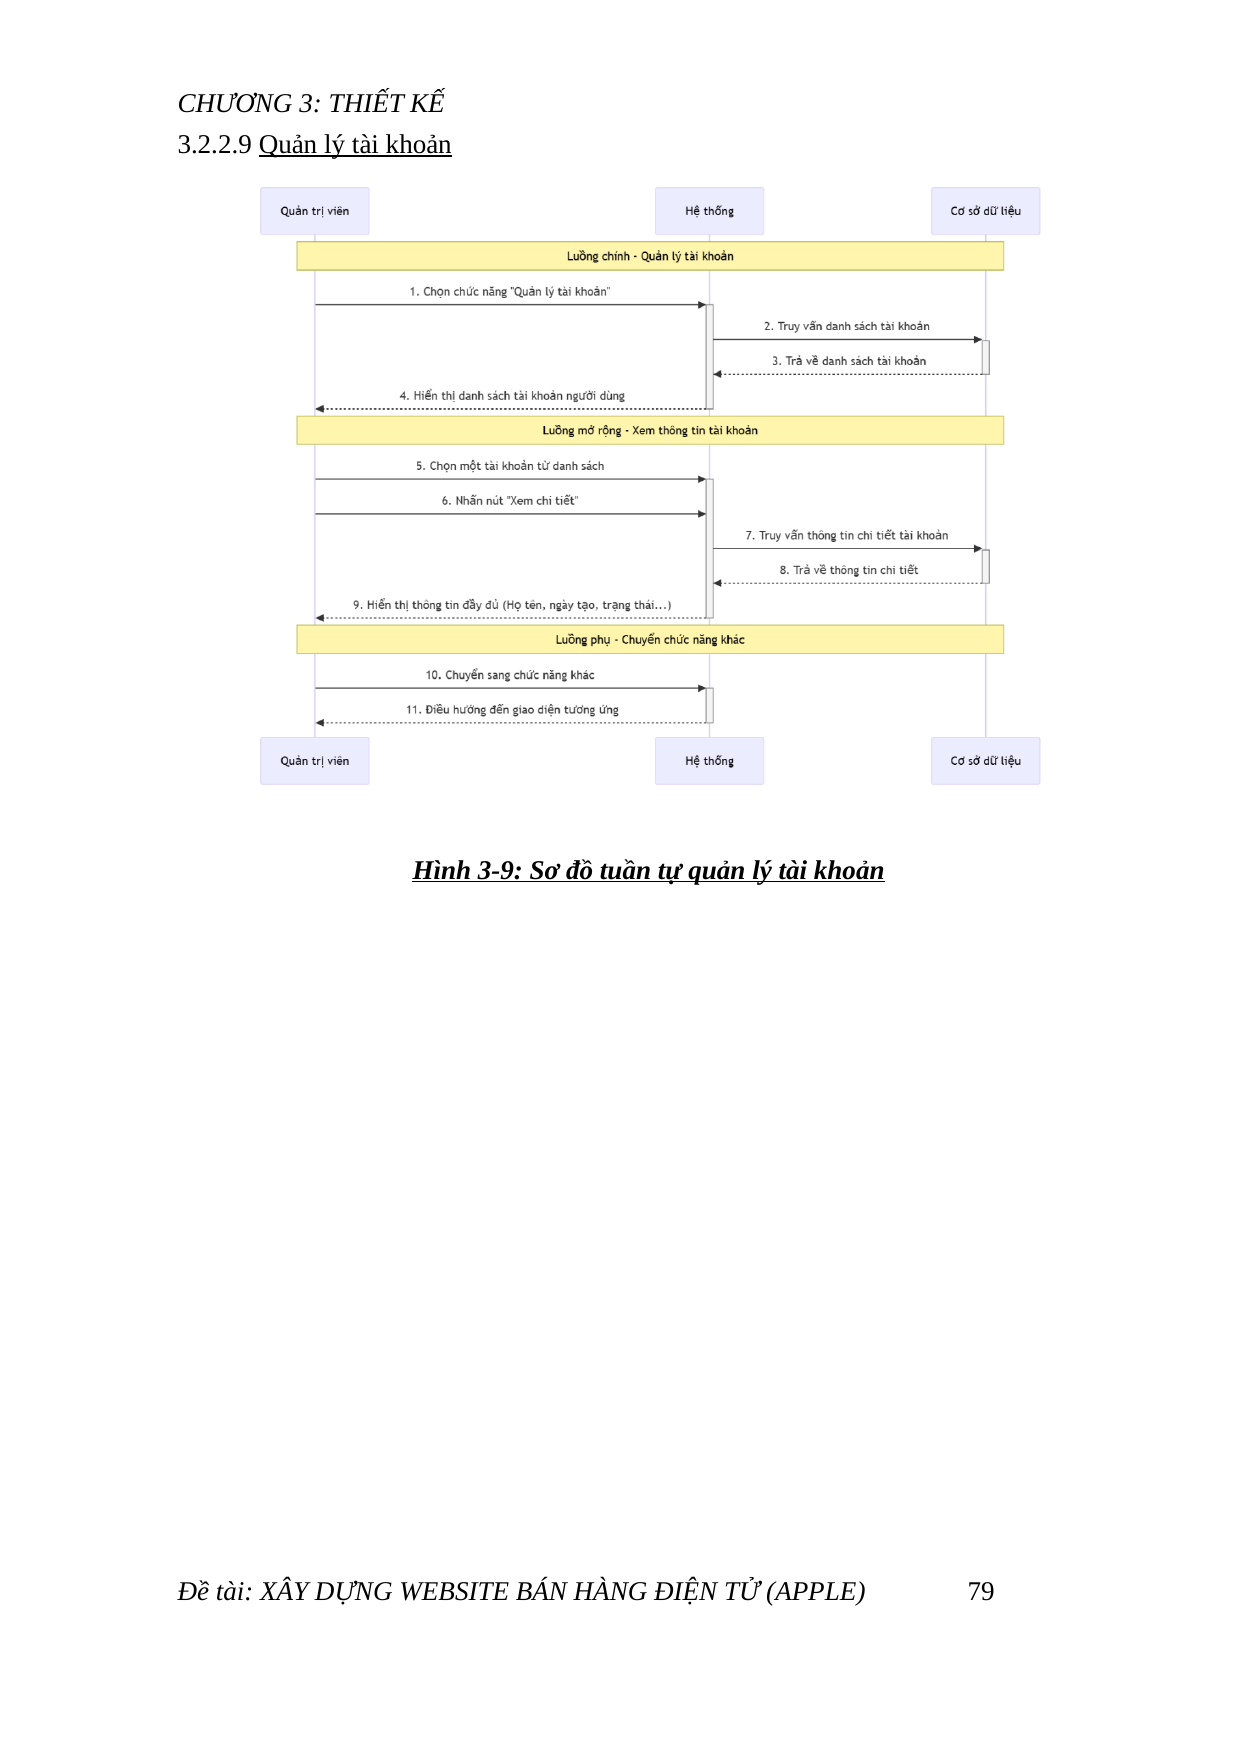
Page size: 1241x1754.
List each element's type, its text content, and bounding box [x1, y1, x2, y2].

subtitle 3.2.2.9 Quản lý tài khoản [177, 128, 1122, 159]
text Hình 3-9: Sơ đồ tuần tự quản lý tài khoản [177, 854, 1122, 885]
picture [177, 180, 1123, 792]
